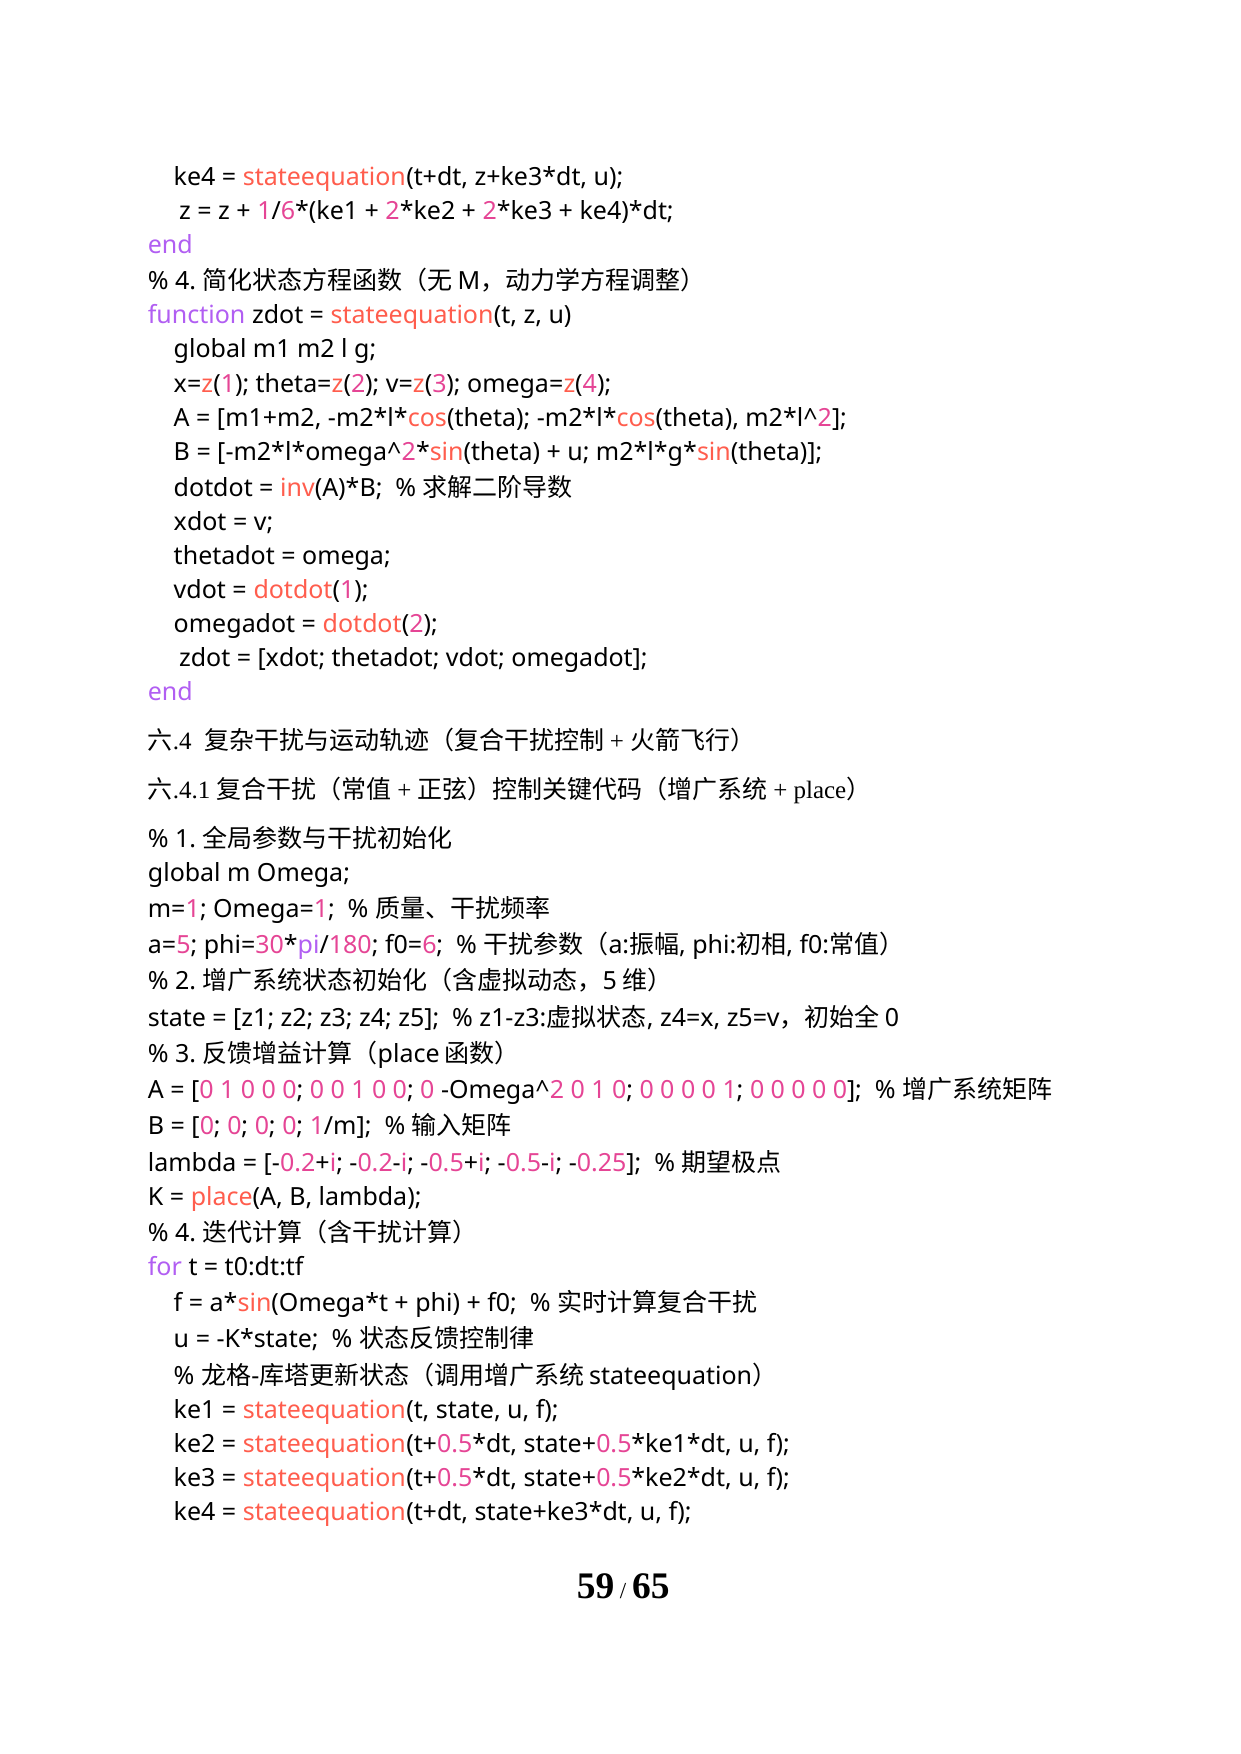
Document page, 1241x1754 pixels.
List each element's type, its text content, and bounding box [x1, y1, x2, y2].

text ke4 = stateequation(t+dt, state+ke3*dt, u, f); [148, 1494, 1092, 1528]
text ke3 = stateequation(t+0.5*dt, state+0.5*ke2*dt, u, f); [148, 1459, 1092, 1494]
text u = -K*state; % 状态反馈控制律 [148, 1319, 1092, 1355]
text for t = t0:dt:tf [148, 1249, 1092, 1283]
text K = place(A, B, lambda); [148, 1178, 1092, 1212]
text function zdot = stateequation(t, z, u) [148, 297, 1092, 331]
text % 4. 简化状态方程函数（无M，动力学方程调整） [148, 261, 1092, 297]
text A = [m1+m2, -m2*l*cos(theta); -m2*l*cos(theta), m2*l^2]; [148, 399, 1092, 433]
subtitle 复杂干扰与运动轨迹（复合干扰控制 + 火箭飞行） [148, 721, 1092, 757]
text % 2. 增广系统状态初始化（含虚拟动态，5维） [148, 961, 1092, 997]
text % 3. 反馈增益计算（place函数） [148, 1033, 1092, 1069]
text dotdot = inv(A)*B; % 求解二阶导数 [148, 467, 1092, 504]
text zdot = [xdot; thetadot; vdot; omegadot]; [148, 640, 1092, 674]
text B = [-m2*l*omega^2*sin(theta) + u; m2*l*g*sin(theta)]; [148, 433, 1092, 467]
text m=1; Omega=1; % 质量、干扰频率 [148, 888, 1092, 924]
text z = z + 1/6*(ke1 + 2*ke2 + 2*ke3 + ke4)*dt; [148, 193, 1092, 227]
text xdot = v; [148, 504, 1092, 538]
text % 4. 迭代计算（含干扰计算） [148, 1212, 1092, 1249]
text end [148, 674, 1092, 708]
text state = [z1; z2; z3; z4; z5]; % z1-z3:虚拟状态, z4=x, z5=v，初始全0 [148, 997, 1092, 1033]
text % 1. 全局参数与干扰初始化 [148, 818, 1092, 854]
text global m Omega; [148, 854, 1092, 888]
text % 龙格-库塔更新状态（调用增广系统stateequation） [148, 1355, 1092, 1391]
text f = a*sin(Omega*t + phi) + f0; % 实时计算复合干扰 [148, 1283, 1092, 1319]
subtitle 复合干扰（常值 + 正弦）控制关键代码（增广系统 + place） [148, 769, 1092, 806]
text ke1 = stateequation(t, state, u, f); [148, 1391, 1092, 1426]
text a=5; phi=30*pi/180; f0=6; % 干扰参数（a:振幅, phi:初相, f0:常值） [148, 924, 1092, 961]
text ke2 = stateequation(t+0.5*dt, state+0.5*ke1*dt, u, f); [148, 1426, 1092, 1459]
text global m1 m2 l g; [148, 331, 1092, 365]
text A = [0 1 0 0 0; 0 0 1 0 0; 0 -Omega^2 0 1 0; 0 0 0 0 1; 0 0 0 0 0]; % 增广系统矩阵 [148, 1069, 1092, 1106]
text thetadot = omega; [148, 538, 1092, 572]
text B = [0; 0; 0; 0; 1/m]; % 输入矩阵 [148, 1106, 1092, 1142]
text x=z(1); theta=z(2); v=z(3); omega=z(4); [148, 365, 1092, 399]
text lambda = [-0.2+i; -0.2-i; -0.5+i; -0.5-i; -0.25]; % 期望极点 [148, 1142, 1092, 1178]
text omegadot = dotdot(2); [148, 606, 1092, 640]
text end [148, 227, 1092, 261]
text vdot = dotdot(1); [148, 572, 1092, 606]
text ke4 = stateequation(t+dt, z+ke3*dt, u); [148, 159, 1092, 193]
